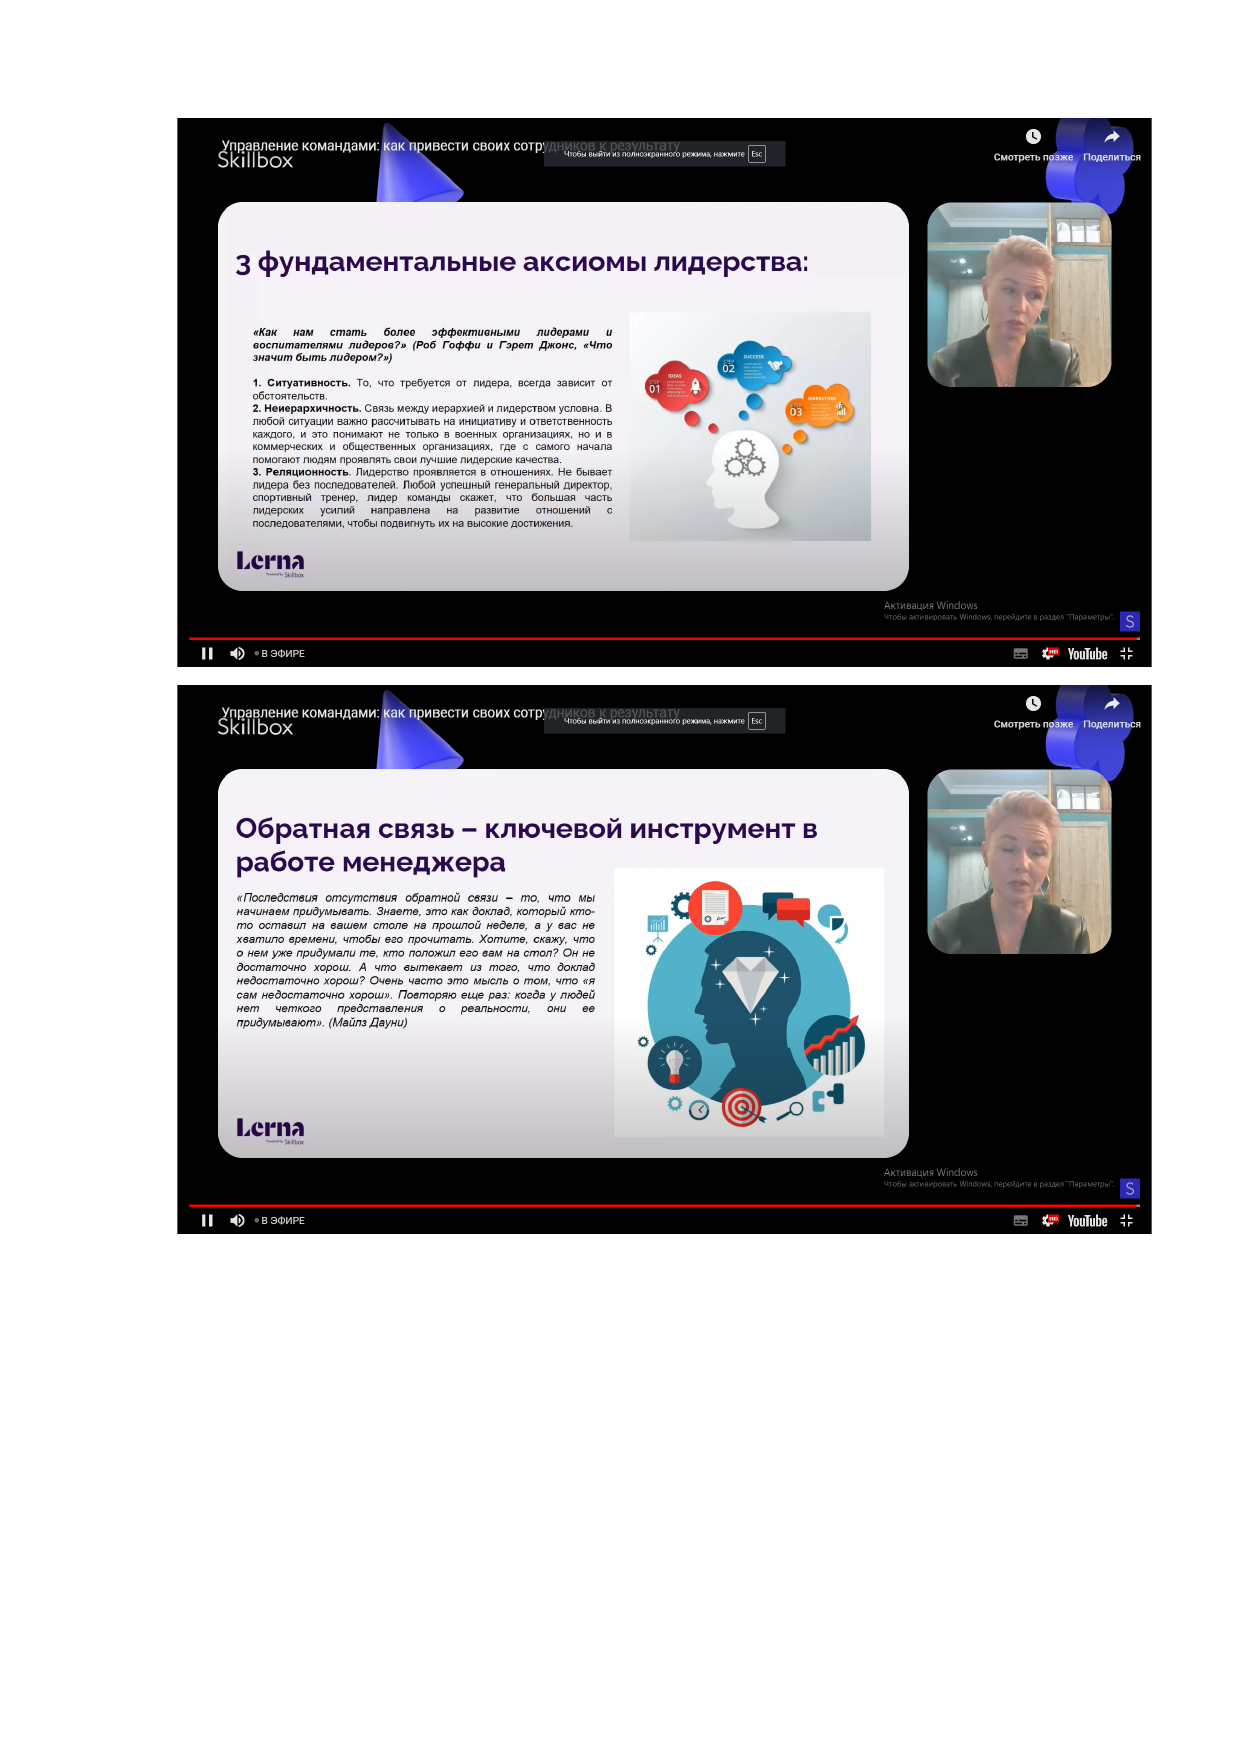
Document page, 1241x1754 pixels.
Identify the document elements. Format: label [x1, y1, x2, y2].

picture [177, 118, 1152, 667]
picture [177, 685, 1152, 1234]
